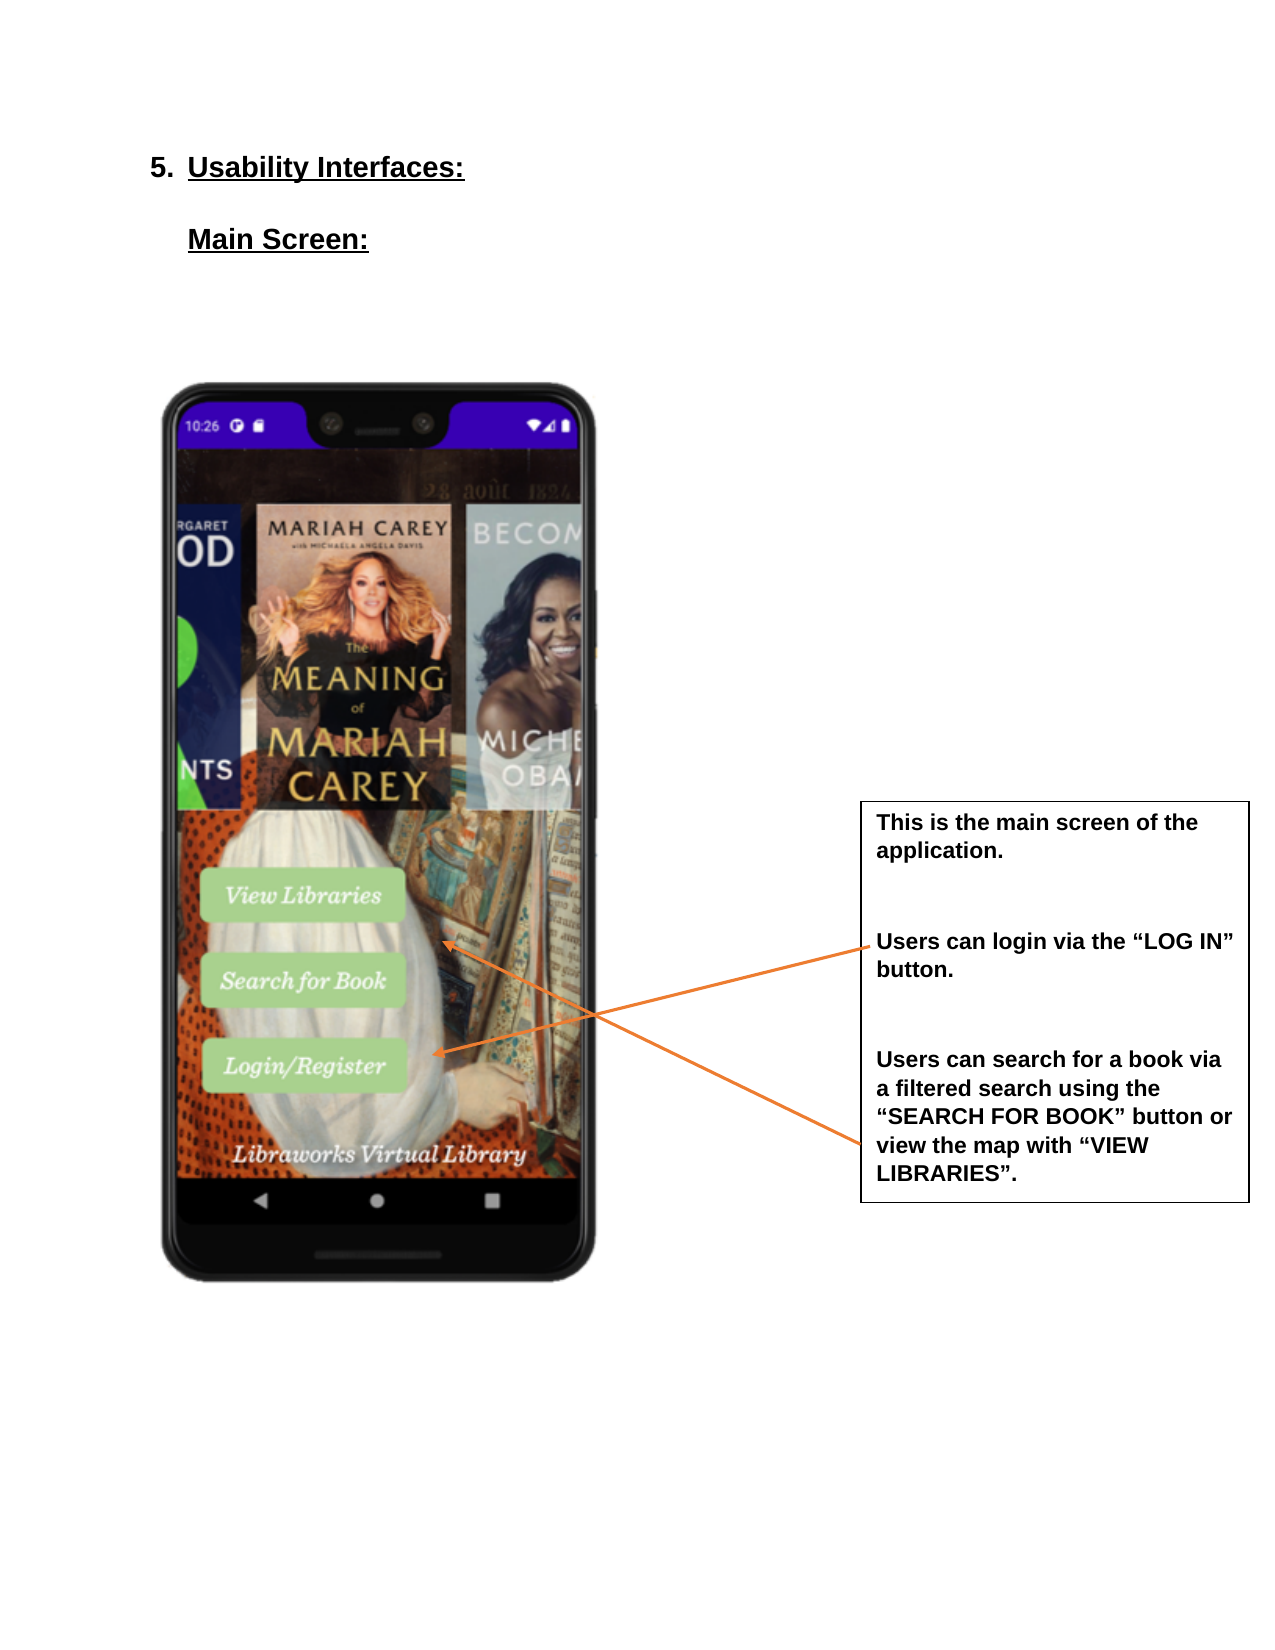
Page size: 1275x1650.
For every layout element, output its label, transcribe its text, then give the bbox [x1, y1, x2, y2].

picture [150, 370, 610, 1285]
list Usability Interfaces: [150, 150, 1125, 183]
list Main Screen: [187, 222, 1125, 256]
picture [600, 1013, 610, 1020]
